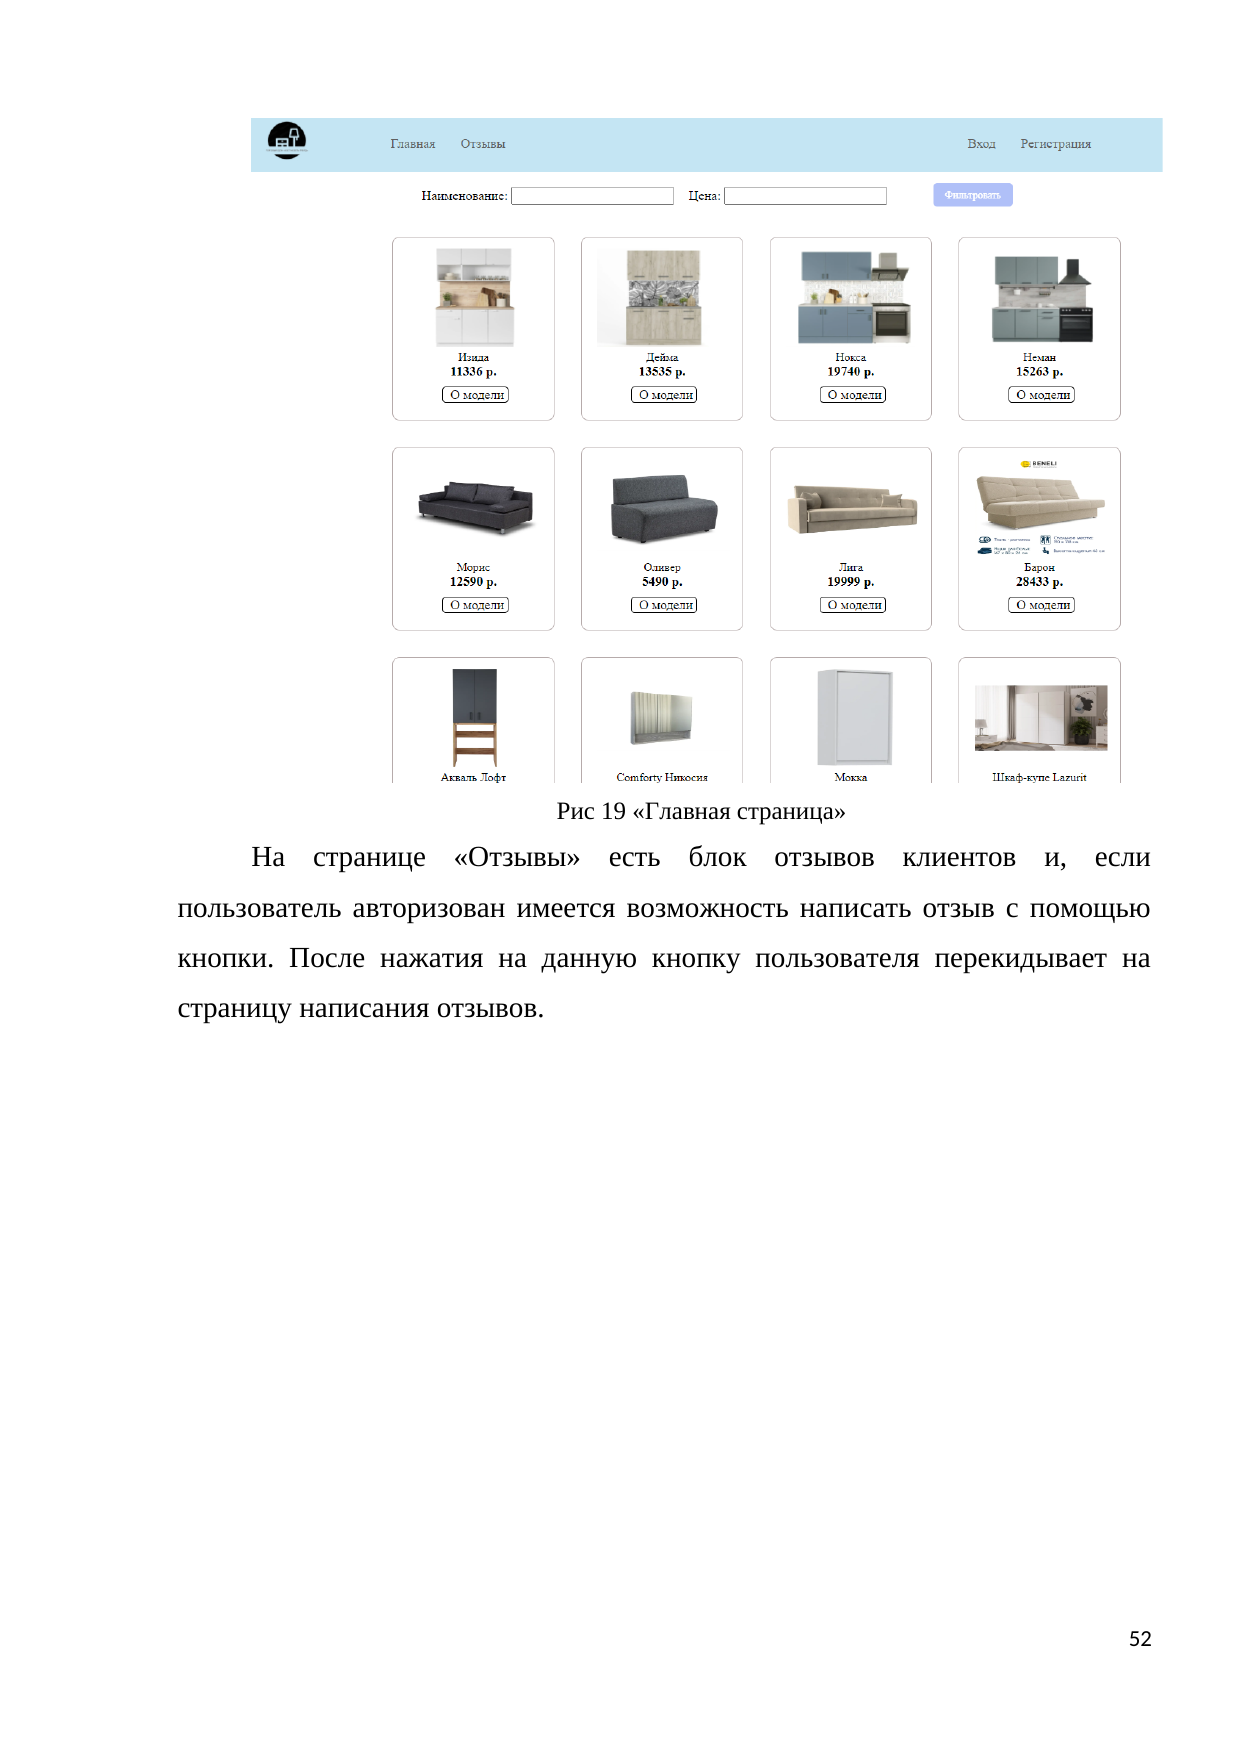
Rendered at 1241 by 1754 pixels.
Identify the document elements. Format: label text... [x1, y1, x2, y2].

picture [251, 118, 1163, 783]
text На странице «Отзывы» есть блок отзывов клиентов и, если пользователь авторизован имеется возможность написать отзыв с помощью кнопки. После нажатия на данную кнопку пользователя перекидывает на страницу написания отзывов. [177, 839, 1152, 1024]
text Рис 19 «Главная страница» [177, 796, 1152, 825]
